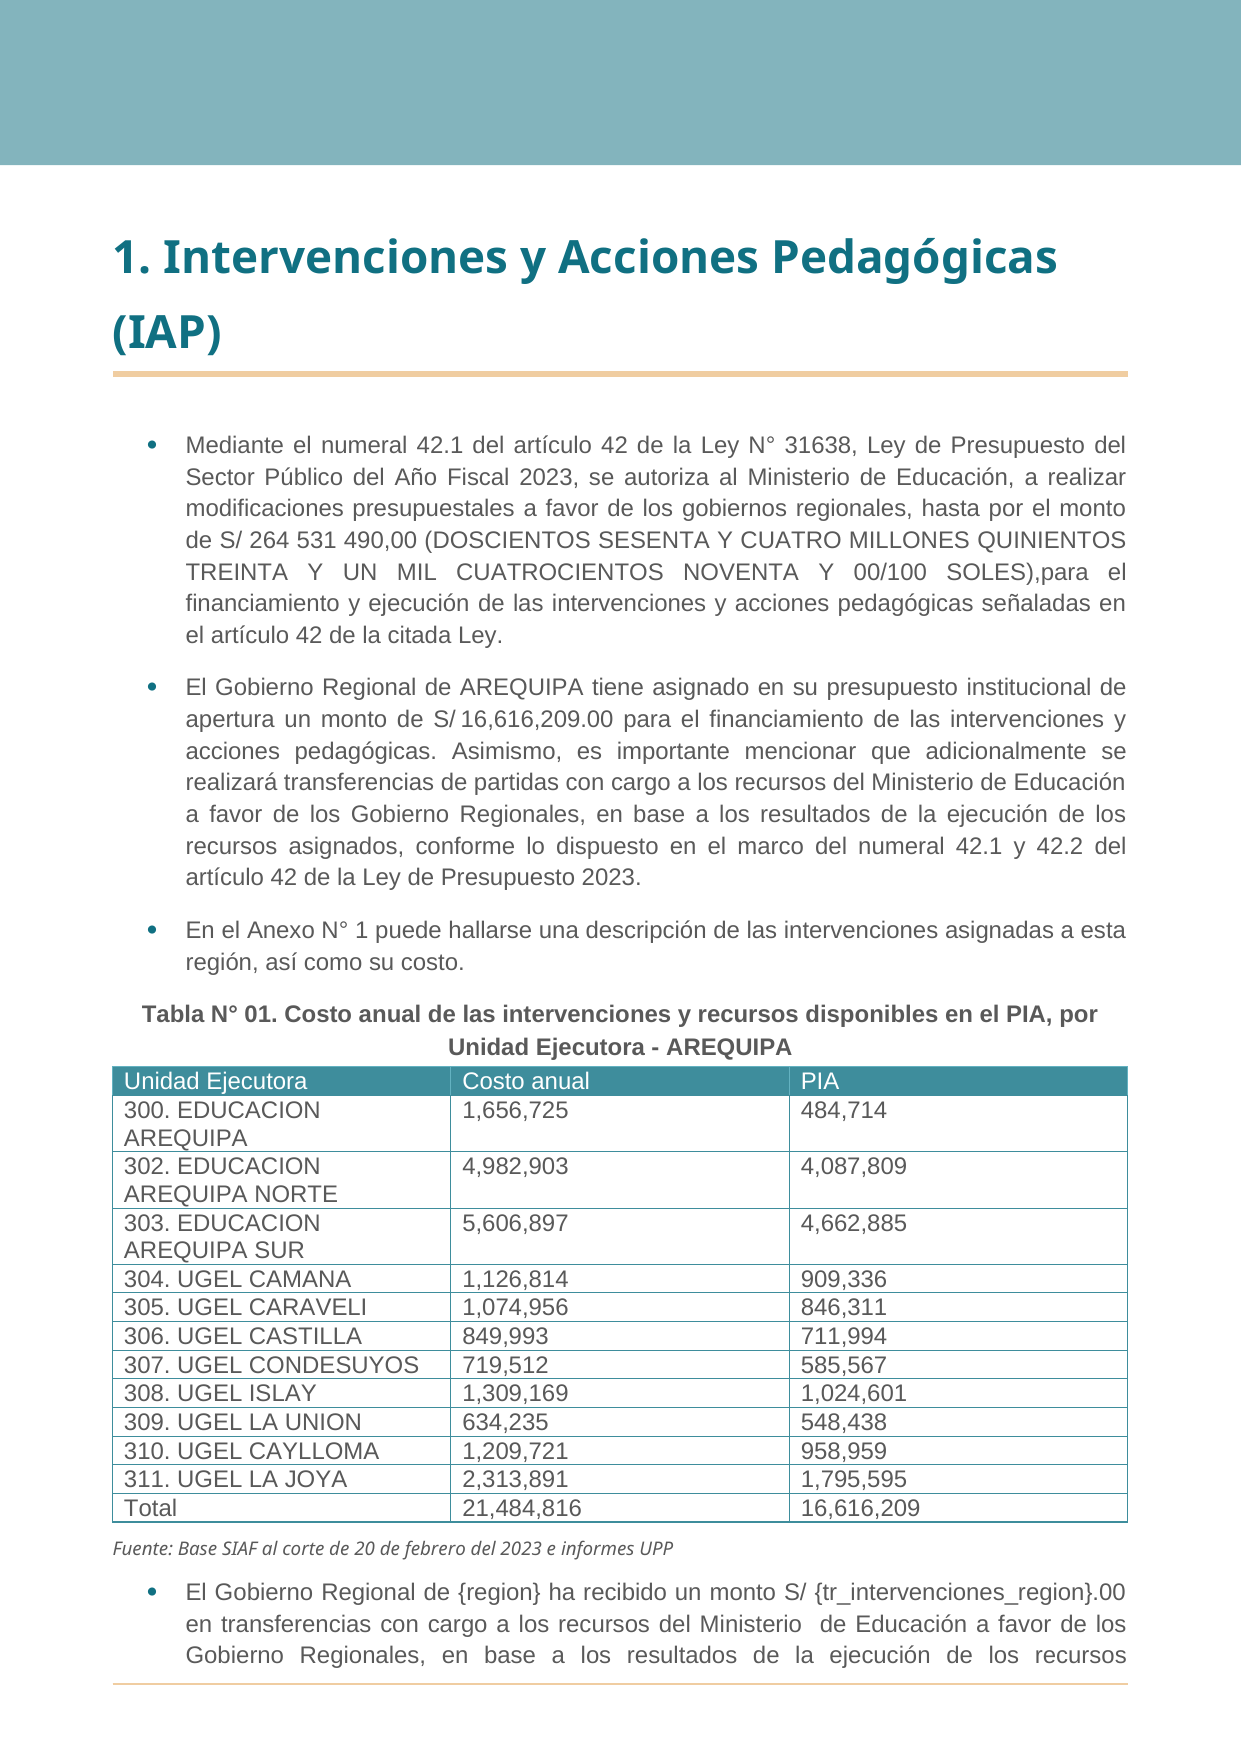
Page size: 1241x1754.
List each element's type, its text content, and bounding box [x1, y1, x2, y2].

table_cell Total [113, 1494, 450, 1521]
table_cell 300. EDUCACION AREQUIPA [113, 1096, 450, 1151]
table_cell 1,024,601 [790, 1379, 1127, 1407]
table_cell 303. EDUCACION AREQUIPA SUR [113, 1209, 450, 1264]
table_cell 302. EDUCACION AREQUIPA NORTE [113, 1152, 450, 1207]
table_cell 719,512 [451, 1351, 789, 1378]
table_cell 634,235 [451, 1408, 789, 1436]
table_cell 1,656,725 [451, 1096, 789, 1151]
table_cell 310. UGEL CAYLLOMA [113, 1437, 450, 1464]
table_cell 1,126,814 [451, 1265, 789, 1292]
table_cell 548,438 [790, 1408, 1127, 1436]
table_cell 5,606,897 [451, 1209, 789, 1264]
table_cell 958,959 [790, 1437, 1127, 1464]
table_cell 308. UGEL ISLAY [113, 1379, 450, 1407]
text Fuente: Base SIAF al corte de 20 de febrero del 2023 e informes UPP [112, 1535, 1128, 1561]
list El Gobierno Regional de AREQUIPA tiene asignado en su presupuesto institucional de apertura un monto de S/ 16,616,209.00 para el financiamiento de las intervenciones y acciones pedagógicas. Asimismo, es importante mencionar que adicionalmente se realizará transferencias de partidas con cargo a los recursos del Ministerio de Educación a favor de los Gobierno Regionales, en base a los resultados de la ejecución de los recursos asignados, conforme lo dispuesto en el marco del numeral 42.1 y 42.2 del artículo 42 de la Ley de Presupuesto 2023. [148, 673, 1128, 891]
table_cell 1,074,956 [451, 1293, 789, 1321]
table_cell 909,336 [790, 1265, 1127, 1292]
table_cell 846,311 [790, 1293, 1127, 1321]
text Tabla N° 01. Costo anual de las intervenciones y recursos disponibles en el PIA, por Unidad Ejecutora - AREQUIPA [112, 1000, 1128, 1061]
list En el Anexo N° 1 puede hallarse una descripción de las intervenciones asignadas a esta región, así como su costo. [148, 916, 1128, 975]
table_cell 305. UGEL CARAVELI [113, 1293, 450, 1321]
table_cell 1,309,169 [451, 1379, 789, 1407]
table_cell 4,662,885 [790, 1209, 1127, 1264]
table_cell 309. UGEL LA UNION [113, 1408, 450, 1436]
table_cell 849,993 [451, 1322, 789, 1349]
table_cell 311. UGEL LA JOYA [113, 1465, 450, 1493]
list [148, 1578, 1128, 1669]
table_cell 21,484,816 [451, 1494, 789, 1521]
table_cell 4,087,809 [790, 1152, 1127, 1207]
table_cell 585,567 [790, 1351, 1127, 1378]
table_cell 1,795,595 [790, 1465, 1127, 1493]
subtitle 1. Intervenciones y Acciones Pedagógicas (IAP) [112, 225, 1128, 377]
table_header Unidad Ejecutora [113, 1067, 450, 1095]
table_cell 484,714 [790, 1096, 1127, 1151]
table_cell 16,616,209 [790, 1494, 1127, 1521]
table_cell 304. UGEL CAMANA [113, 1265, 450, 1292]
table_header PIA [790, 1067, 1127, 1095]
table_cell 307. UGEL CONDESUYOS [113, 1351, 450, 1378]
table_cell 1,209,721 [451, 1437, 789, 1464]
table_cell 2,313,891 [451, 1465, 789, 1493]
table_cell 711,994 [790, 1322, 1127, 1349]
table_header Costo anual [451, 1067, 789, 1095]
list Mediante el numeral 42.1 del artículo 42 de la Ley N° 31638, Ley de Presupuesto del Sector Público del Año Fiscal 2023, se autoriza al Ministerio de Educación, a realizar modificaciones presupuestales a favor de los gobiernos regionales, hasta por el monto de S/ 264 531 490,00 (DOSCIENTOS SESENTA Y CUATRO MILLONES QUINIENTOS TREINTA Y UN MIL CUATROCIENTOS NOVENTA Y 00/100 SOLES),para el financiamiento y ejecución de las intervenciones y acciones pedagógicas señaladas en el artículo 42 de la citada Ley. [148, 431, 1128, 648]
table_cell 306. UGEL CASTILLA [113, 1322, 450, 1349]
table_cell 4,982,903 [451, 1152, 789, 1207]
